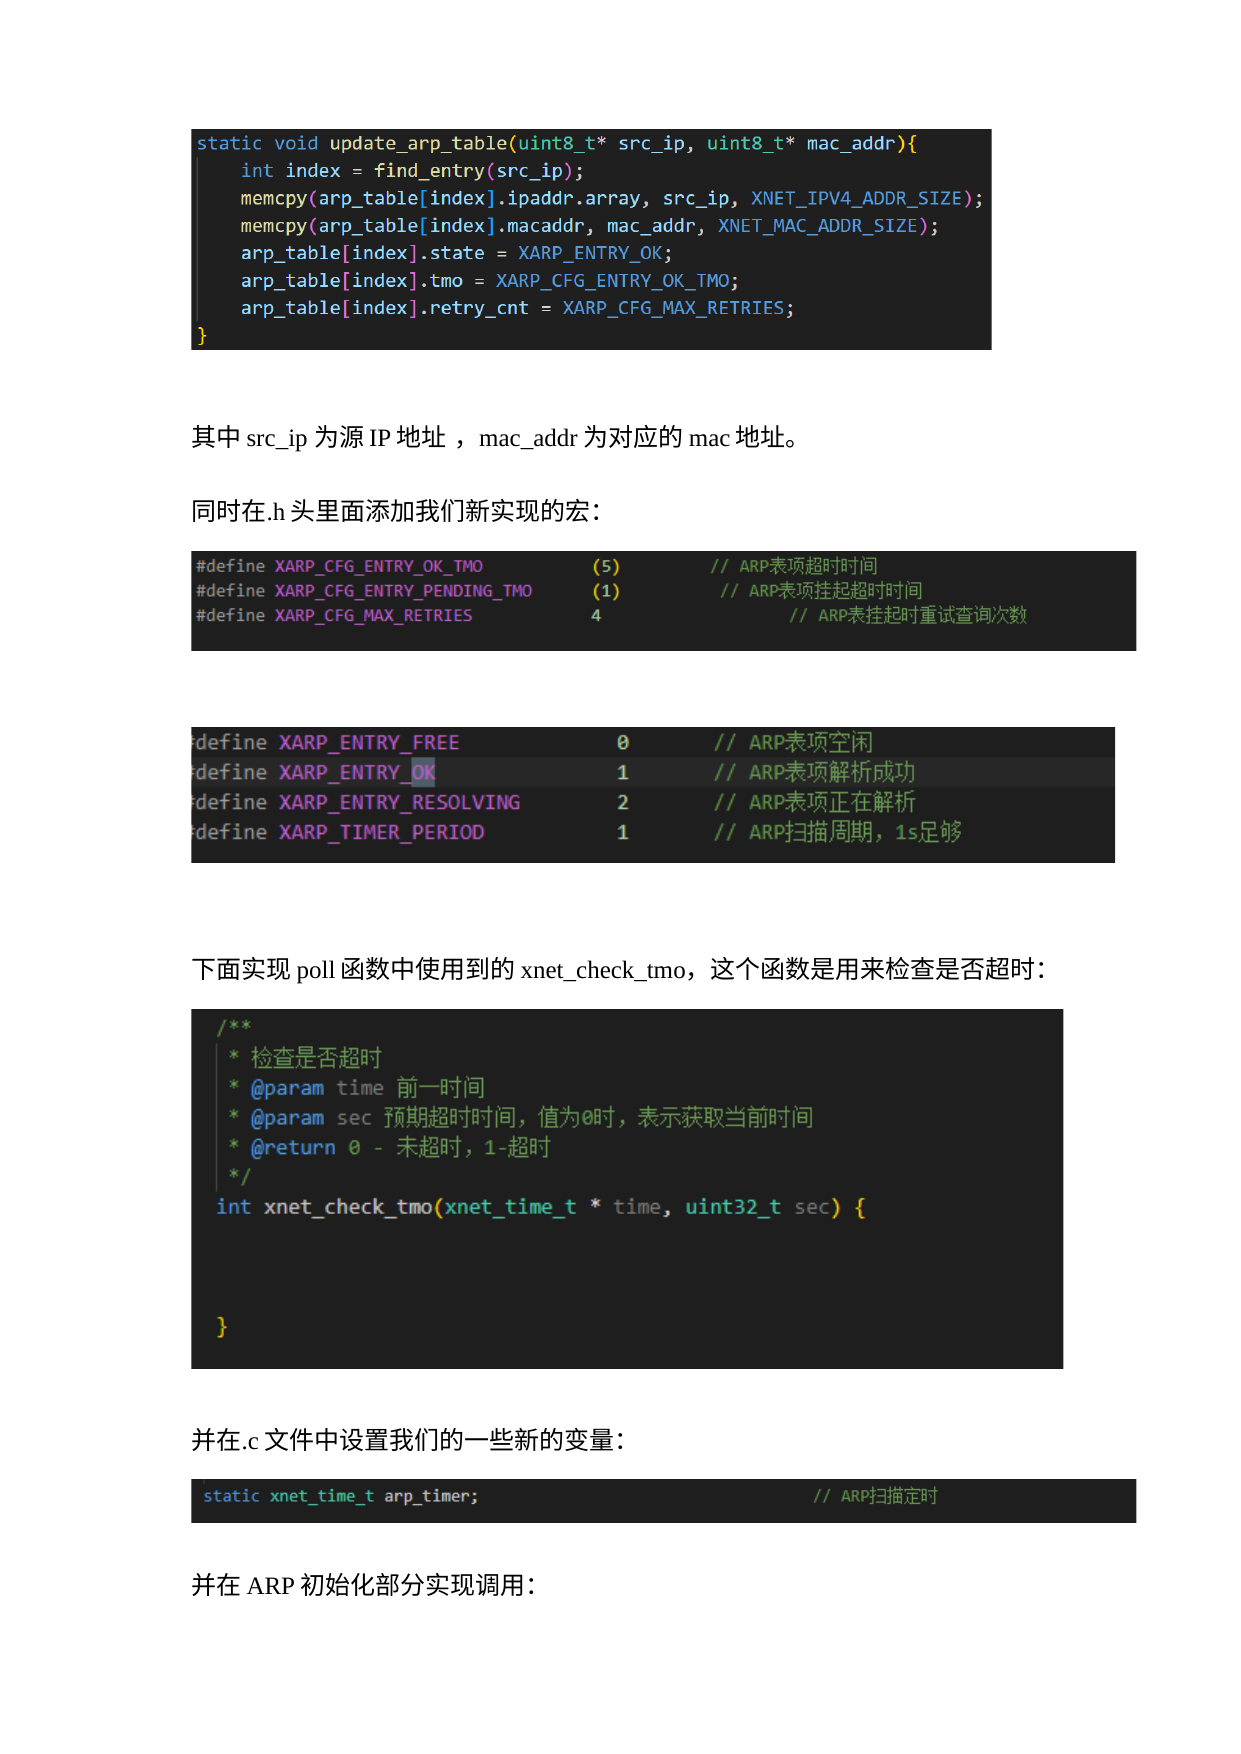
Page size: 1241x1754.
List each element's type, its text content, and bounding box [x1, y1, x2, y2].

text 并在.c文件中设置我们的一些新的变量： [148, 1406, 1092, 1471]
picture [191, 727, 1116, 863]
picture [191, 1479, 1137, 1523]
picture [191, 129, 992, 350]
picture [191, 551, 1137, 651]
text 其中src_ip 为源IP地址 ，mac_addr 为对应的mac地址。 [148, 403, 1092, 468]
picture [191, 1009, 1064, 1369]
text 同时在.h头里面添加我们新实现的宏： [148, 477, 1092, 542]
text 下面实现poll函数中使用到的xnet_check_tmo，这个函数是用来检查是否超时： [148, 935, 1092, 1000]
text 并在ARP初始化部分实现调用： [148, 1551, 1092, 1616]
